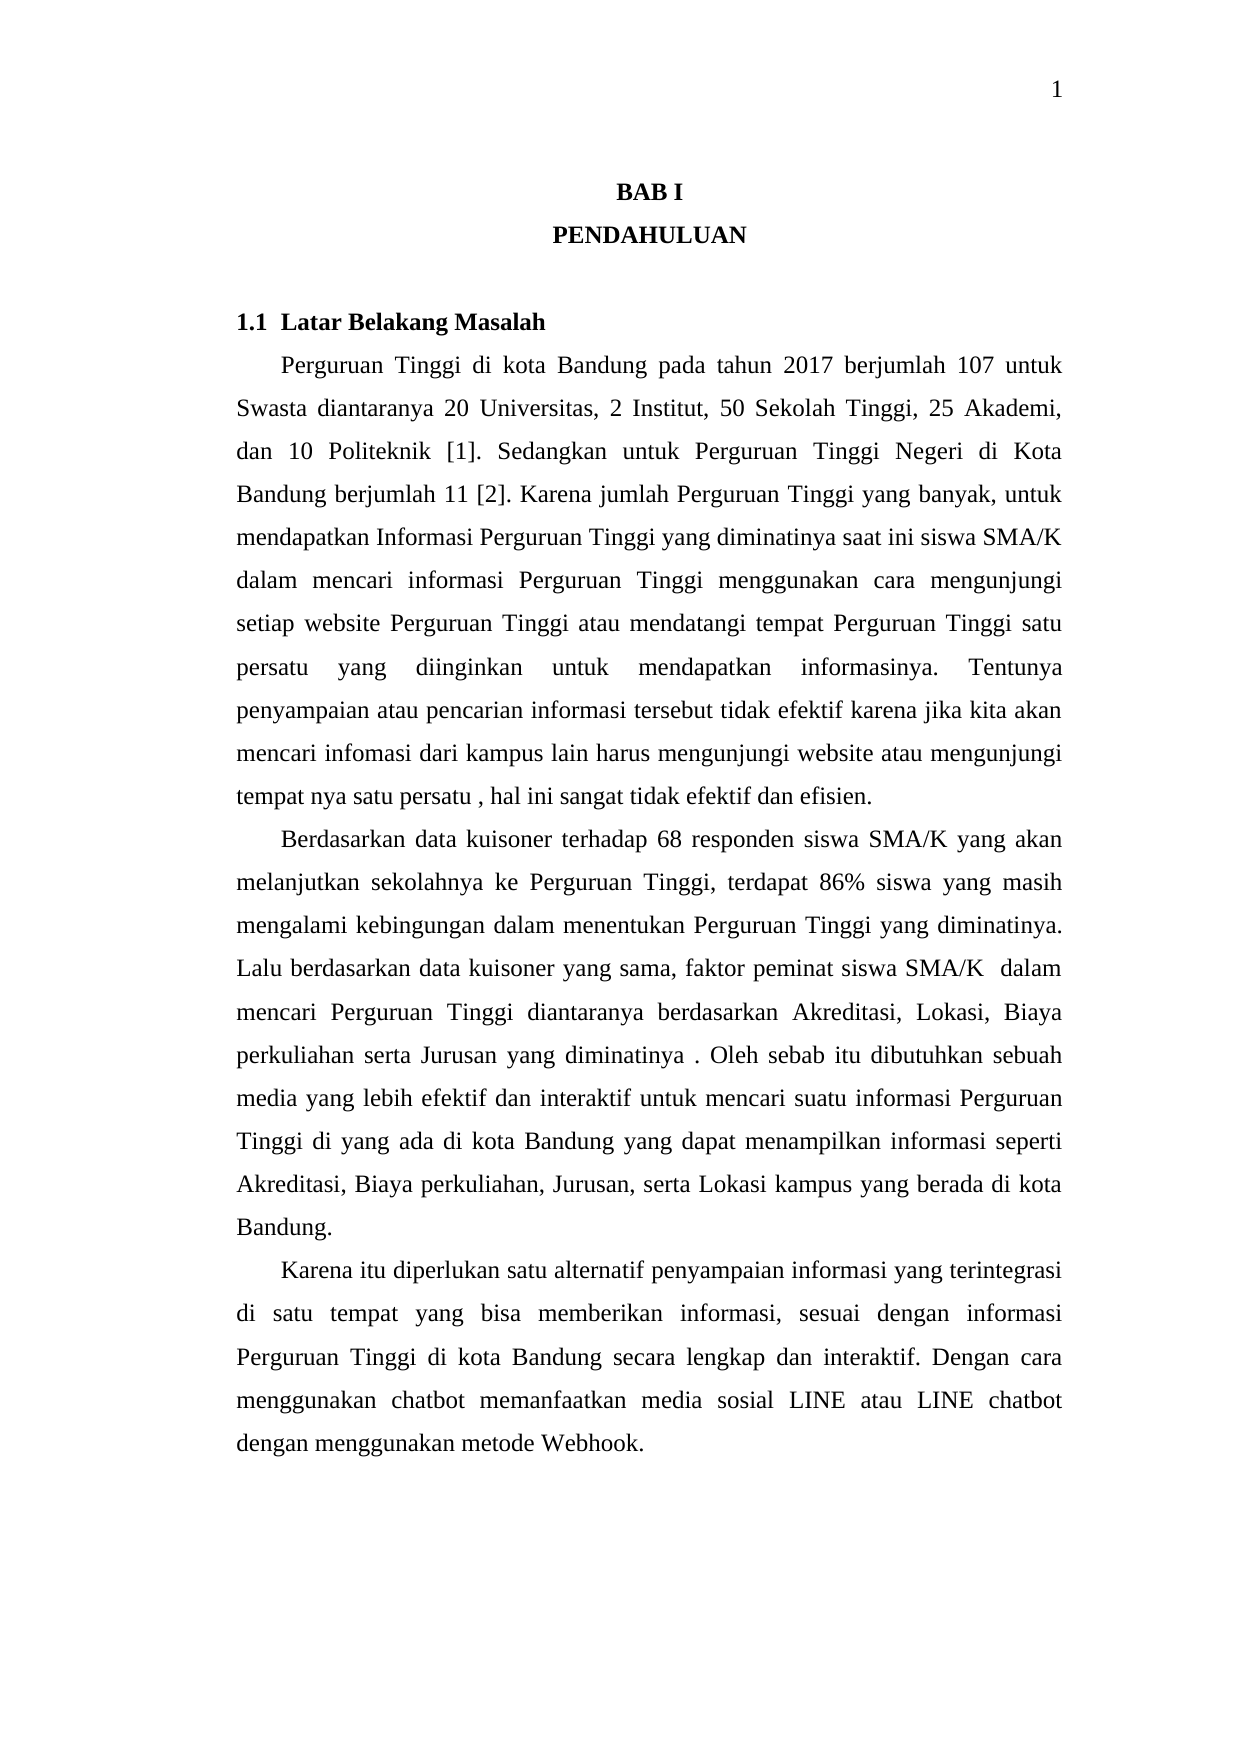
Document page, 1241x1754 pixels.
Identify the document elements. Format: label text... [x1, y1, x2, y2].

text Karena itu diperlukan satu alternatif penyampaian informasi yang terintegrasi di satu tempat yang bisa memberikan informasi, sesuai dengan informasi Perguruan Tinggi di kota Bandung secara lengkap dan interaktif. Dengan cara menggunakan chatbot memanfaatkan media sosial LINE atau LINE chatbot dengan menggunakan metode Webhook. [236, 1255, 1063, 1457]
text BAB I [236, 177, 1063, 206]
text Perguruan Tinggi di kota Bandung pada tahun 2017 berjumlah 107 untuk Swasta diantaranya 20 Universitas, 2 Institut, 50 Sekolah Tinggi, 25 Akademi, dan 10 Politeknik [1]. Sedangkan untuk Perguruan Tinggi Negeri di Kota Bandung berjumlah 11 [2]. Karena jumlah Perguruan Tinggi yang banyak, untuk mendapatkan Informasi Perguruan Tinggi yang diminatinya saat ini siswa SMA/K dalam mencari informasi Perguruan Tinggi menggunakan cara mengunjungi setiap website Perguruan Tinggi atau mendatangi tempat Perguruan Tinggi satu persatu yang diinginkan untuk mendapatkan informasinya. Tentunya penyampaian atau pencarian informasi tersebut tidak efektif karena jika kita akan mencari infomasi dari kampus lain harus mengunjungi website atau mengunjungi tempat nya satu persatu , hal ini sangat tidak efektif dan efisien. [236, 350, 1063, 810]
subtitle Latar Belakang Masalah [236, 307, 1063, 335]
text PENDAHULUAN [236, 220, 1063, 249]
text Berdasarkan data kuisoner terhadap 68 responden siswa SMA/K yang akan melanjutkan sekolahnya ke Perguruan Tinggi, terdapat 86% siswa yang masih mengalami kebingungan dalam menentukan Perguruan Tinggi yang diminatinya. Lalu berdasarkan data kuisoner yang sama, faktor peminat siswa SMA/K dalam mencari Perguruan Tinggi diantaranya berdasarkan Akreditasi, Lokasi, Biaya perkuliahan serta Jurusan yang diminatinya . Oleh sebab itu dibutuhkan sebuah media yang lebih efektif dan interaktif untuk mencari suatu informasi Perguruan Tinggi di yang ada di kota Bandung yang dapat menampilkan informasi seperti Akreditasi, Biaya perkuliahan, Jurusan, serta Lokasi kampus yang berada di kota Bandung. [236, 824, 1063, 1241]
